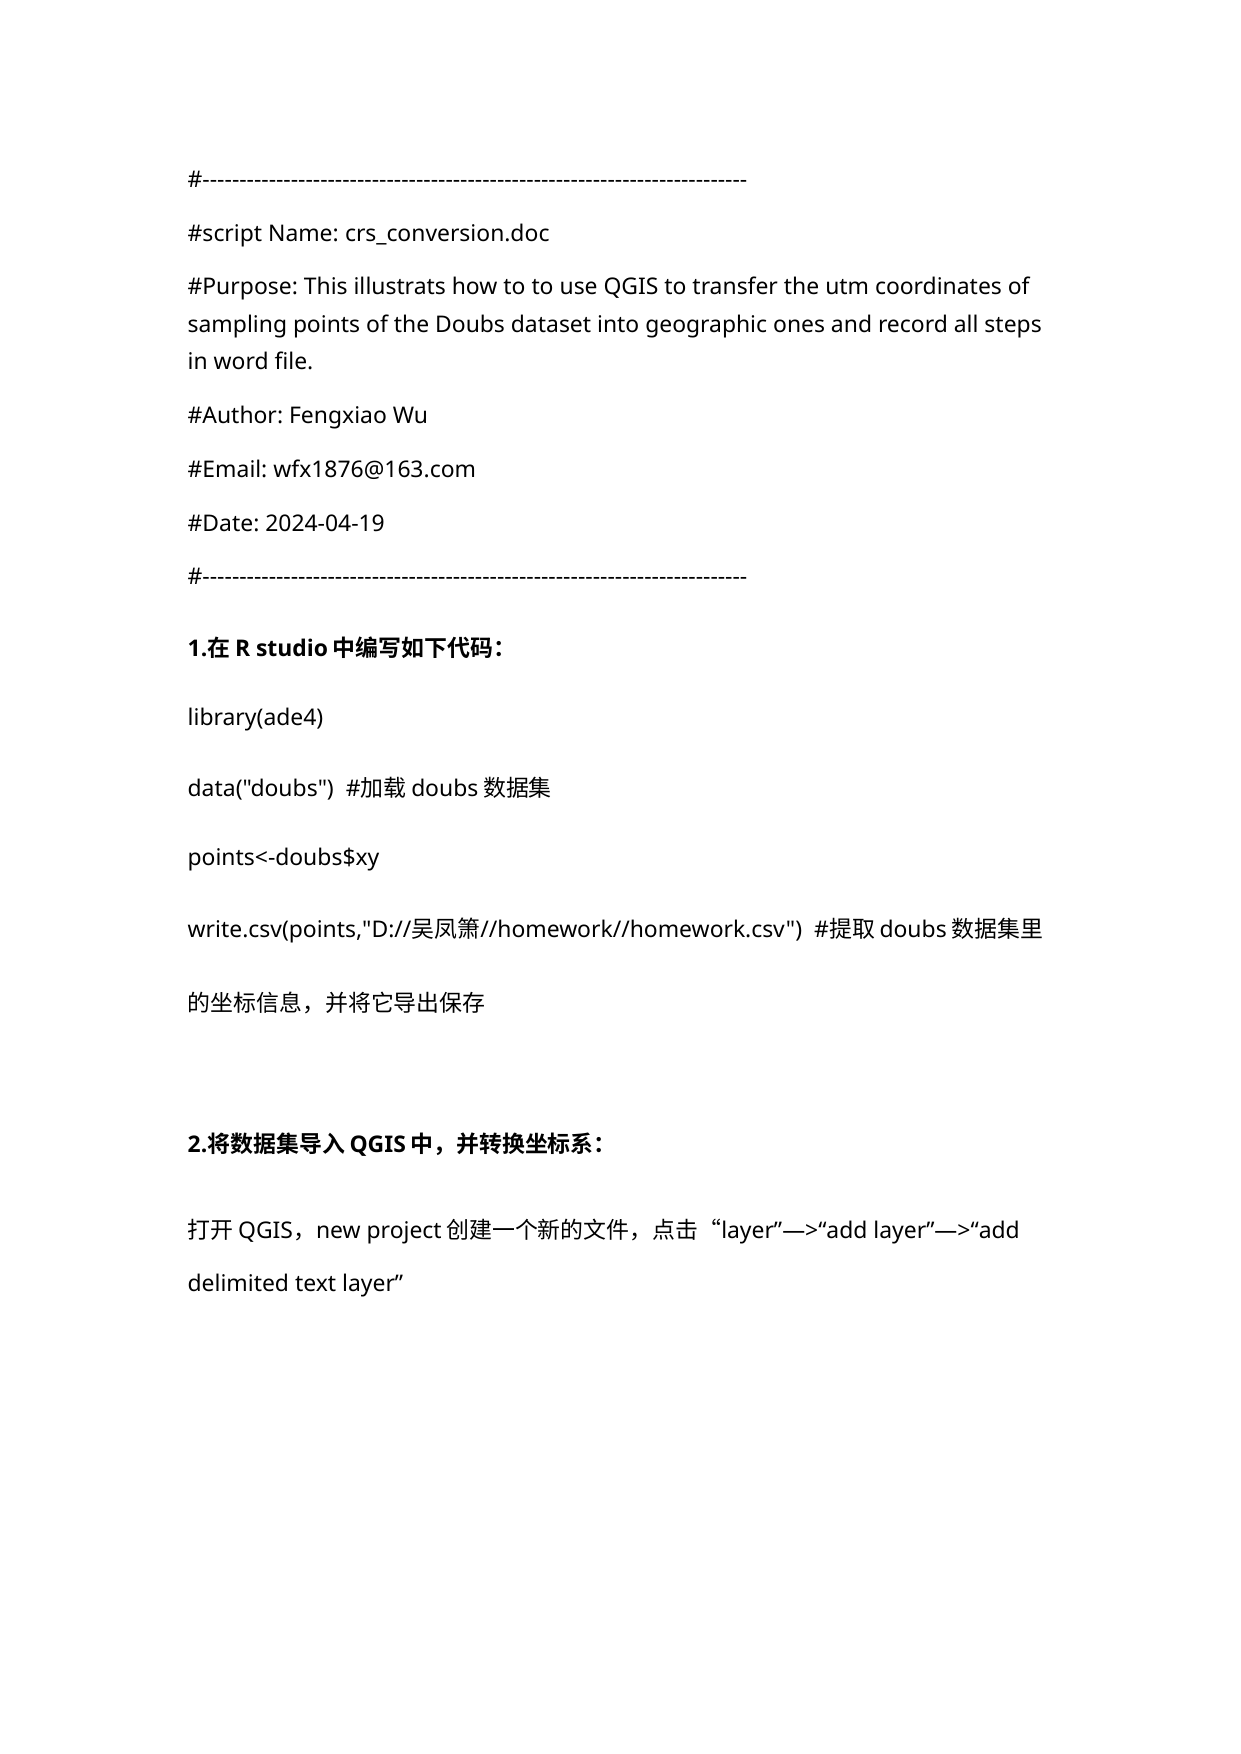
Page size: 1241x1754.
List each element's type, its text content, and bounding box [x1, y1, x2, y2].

text #-------------------------------------------------------------------------- [187, 560, 1053, 592]
text 2.将数据集导入QGIS中，并转换坐标系： [187, 1110, 1053, 1175]
text #-------------------------------------------------------------------------- [187, 162, 1053, 194]
text write.csv(points,"D://吴凤箫//homework//homework.csv") #提取doubs数据集里的坐标信息，并将它导出保存 [187, 894, 1053, 1034]
text 1.在R studio中编写如下代码： [187, 613, 1053, 678]
text 打开QGIS，new project创建一个新的文件，点击“layer”—>“add layer”—>“add delimited text layer” [187, 1196, 1053, 1299]
text data("doubs") #加载doubs数据集 [187, 754, 1053, 819]
text #Author: Fengxiao Wu [187, 398, 1053, 431]
text points<-doubs$xy [187, 841, 1053, 873]
text #Purpose: This illustrats how to to use QGIS to transfer the utm coordinates of sampling points of the Doubs dataset into geographic ones and record all steps in word file. [187, 270, 1053, 377]
text #script Name: crs_conversion.doc [187, 216, 1053, 248]
text library(ade4) [187, 700, 1053, 733]
text #Date: 2024-04-19 [187, 506, 1053, 538]
text #Email: wfx1876@163.com [187, 452, 1053, 484]
